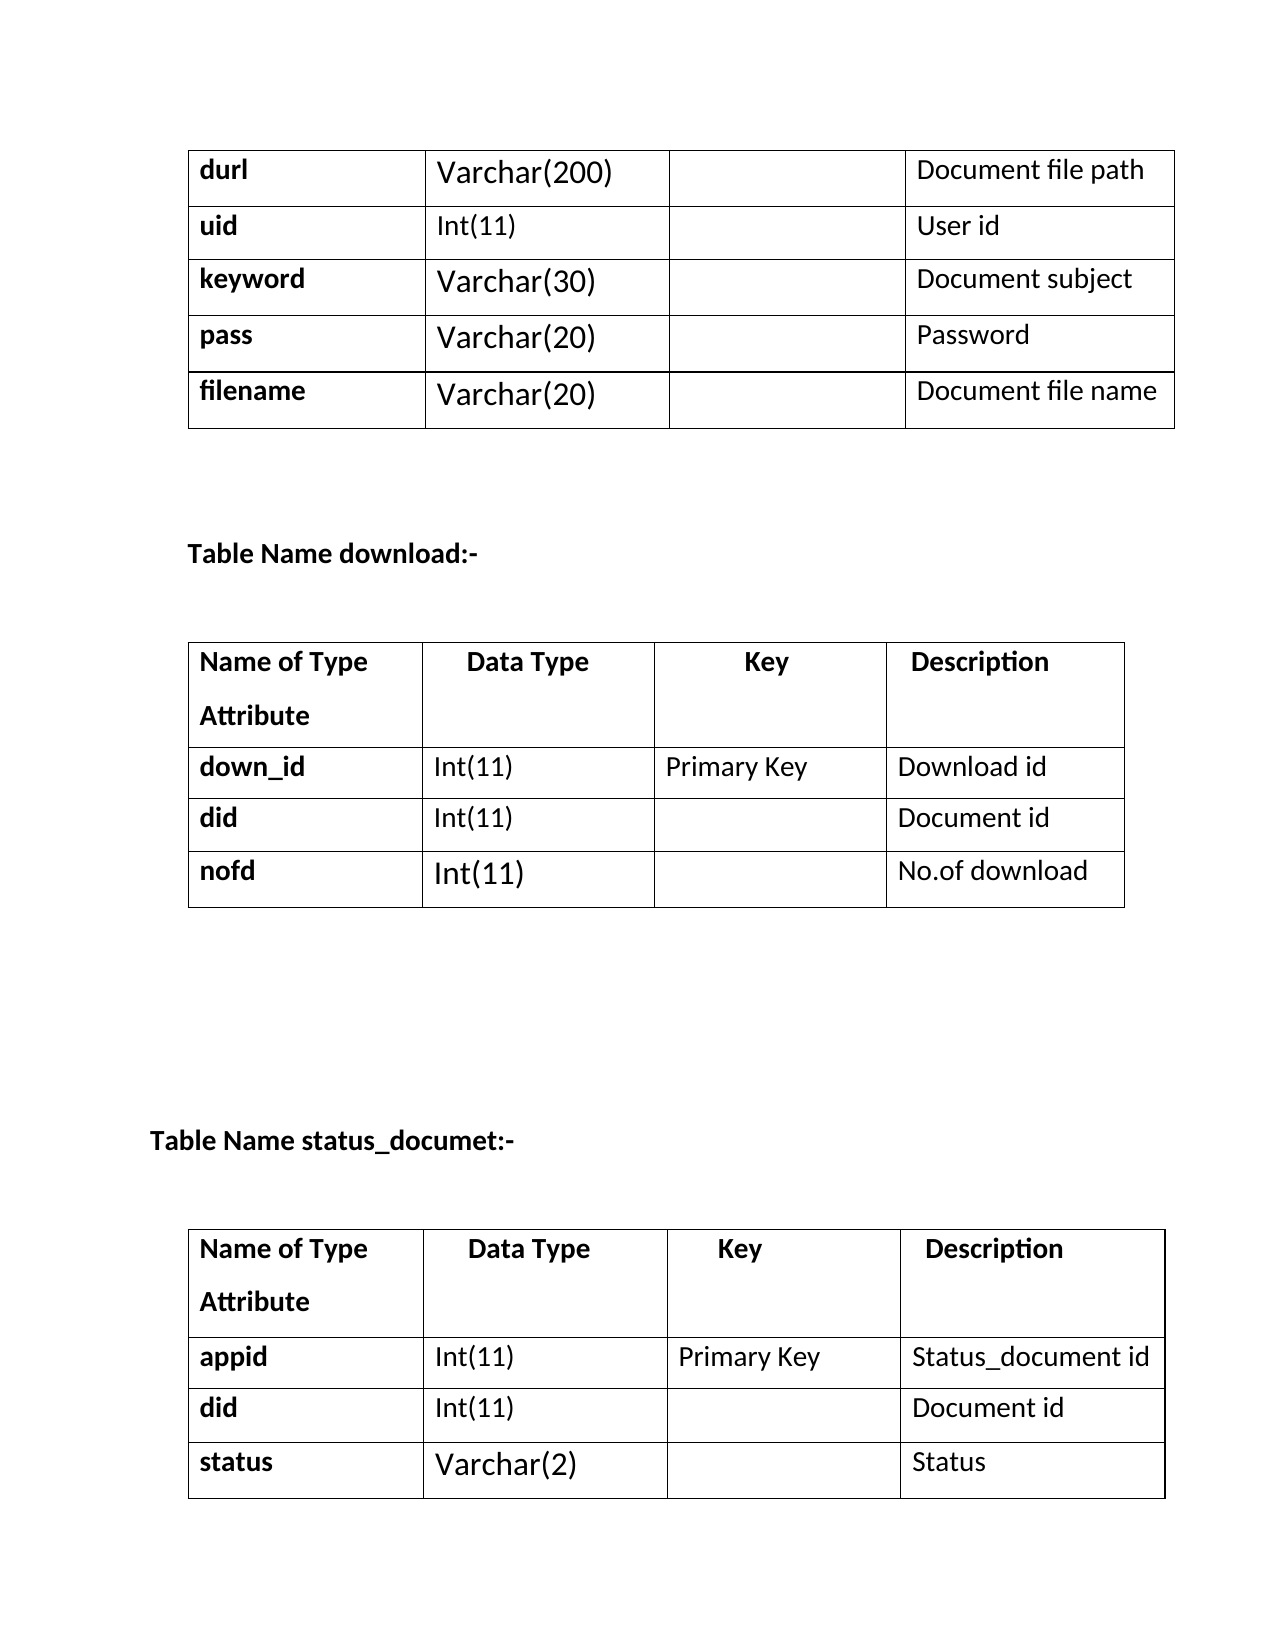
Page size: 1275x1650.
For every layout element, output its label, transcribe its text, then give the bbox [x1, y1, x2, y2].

table_cell Int(11) [424, 1338, 667, 1388]
table_cell did [189, 1389, 423, 1442]
table_cell Int(11) [424, 1389, 667, 1442]
table_cell [670, 316, 905, 371]
table_cell Download id [887, 748, 1124, 798]
table_cell Status_document id [901, 1338, 1164, 1388]
table_cell No.of download [887, 852, 1124, 907]
table_cell Varchar(20) [426, 373, 669, 427]
table_header Name of Type Attribute [189, 643, 422, 747]
table_cell User id [906, 207, 1174, 259]
table_cell [655, 799, 886, 851]
table_cell Primary Key [668, 1338, 900, 1388]
table_cell filename [189, 373, 425, 427]
table_header Key [668, 1230, 900, 1337]
table_cell [668, 1389, 900, 1442]
table_cell Int(11) [426, 207, 669, 259]
table_cell [670, 373, 905, 427]
table_cell durl [189, 151, 425, 206]
table_cell Int(11) [423, 852, 654, 907]
table_cell appid [189, 1338, 423, 1388]
table_cell nofd [189, 852, 422, 907]
text Table Name status_documet:- [150, 1122, 1125, 1157]
table_cell [670, 151, 905, 206]
table_cell [670, 260, 905, 315]
table_header Name of Type Attribute [189, 1230, 423, 1337]
table_cell did [189, 799, 422, 851]
table_cell pass [189, 316, 425, 371]
table_cell Status [901, 1443, 1164, 1498]
table_cell Document id [887, 799, 1124, 851]
table_cell uid [189, 207, 425, 259]
table_cell Varchar(2) [424, 1443, 667, 1498]
table_cell Primary Key [655, 748, 886, 798]
table_header Key [655, 643, 886, 747]
table_cell [668, 1443, 900, 1498]
table_header Description [901, 1230, 1164, 1337]
table_cell Password [906, 316, 1174, 371]
table_cell Document file name [906, 373, 1174, 427]
table_cell Int(11) [423, 748, 654, 798]
table_header Data Type [424, 1230, 667, 1337]
table_cell status [189, 1443, 423, 1498]
text Table Name download:- [187, 535, 1125, 571]
table_cell Varchar(200) [426, 151, 669, 206]
table_header Data Type [423, 643, 654, 747]
table_cell keyword [189, 260, 425, 315]
table_cell Document subject [906, 260, 1174, 315]
table_cell [655, 852, 886, 907]
table_cell Varchar(20) [426, 316, 669, 371]
table_cell [670, 207, 905, 259]
table_cell Document file path [906, 151, 1174, 206]
table_cell Int(11) [423, 799, 654, 851]
table_cell down_id [189, 748, 422, 798]
table_cell Document id [901, 1389, 1164, 1442]
table_header Description [887, 643, 1124, 747]
table_cell Varchar(30) [426, 260, 669, 315]
